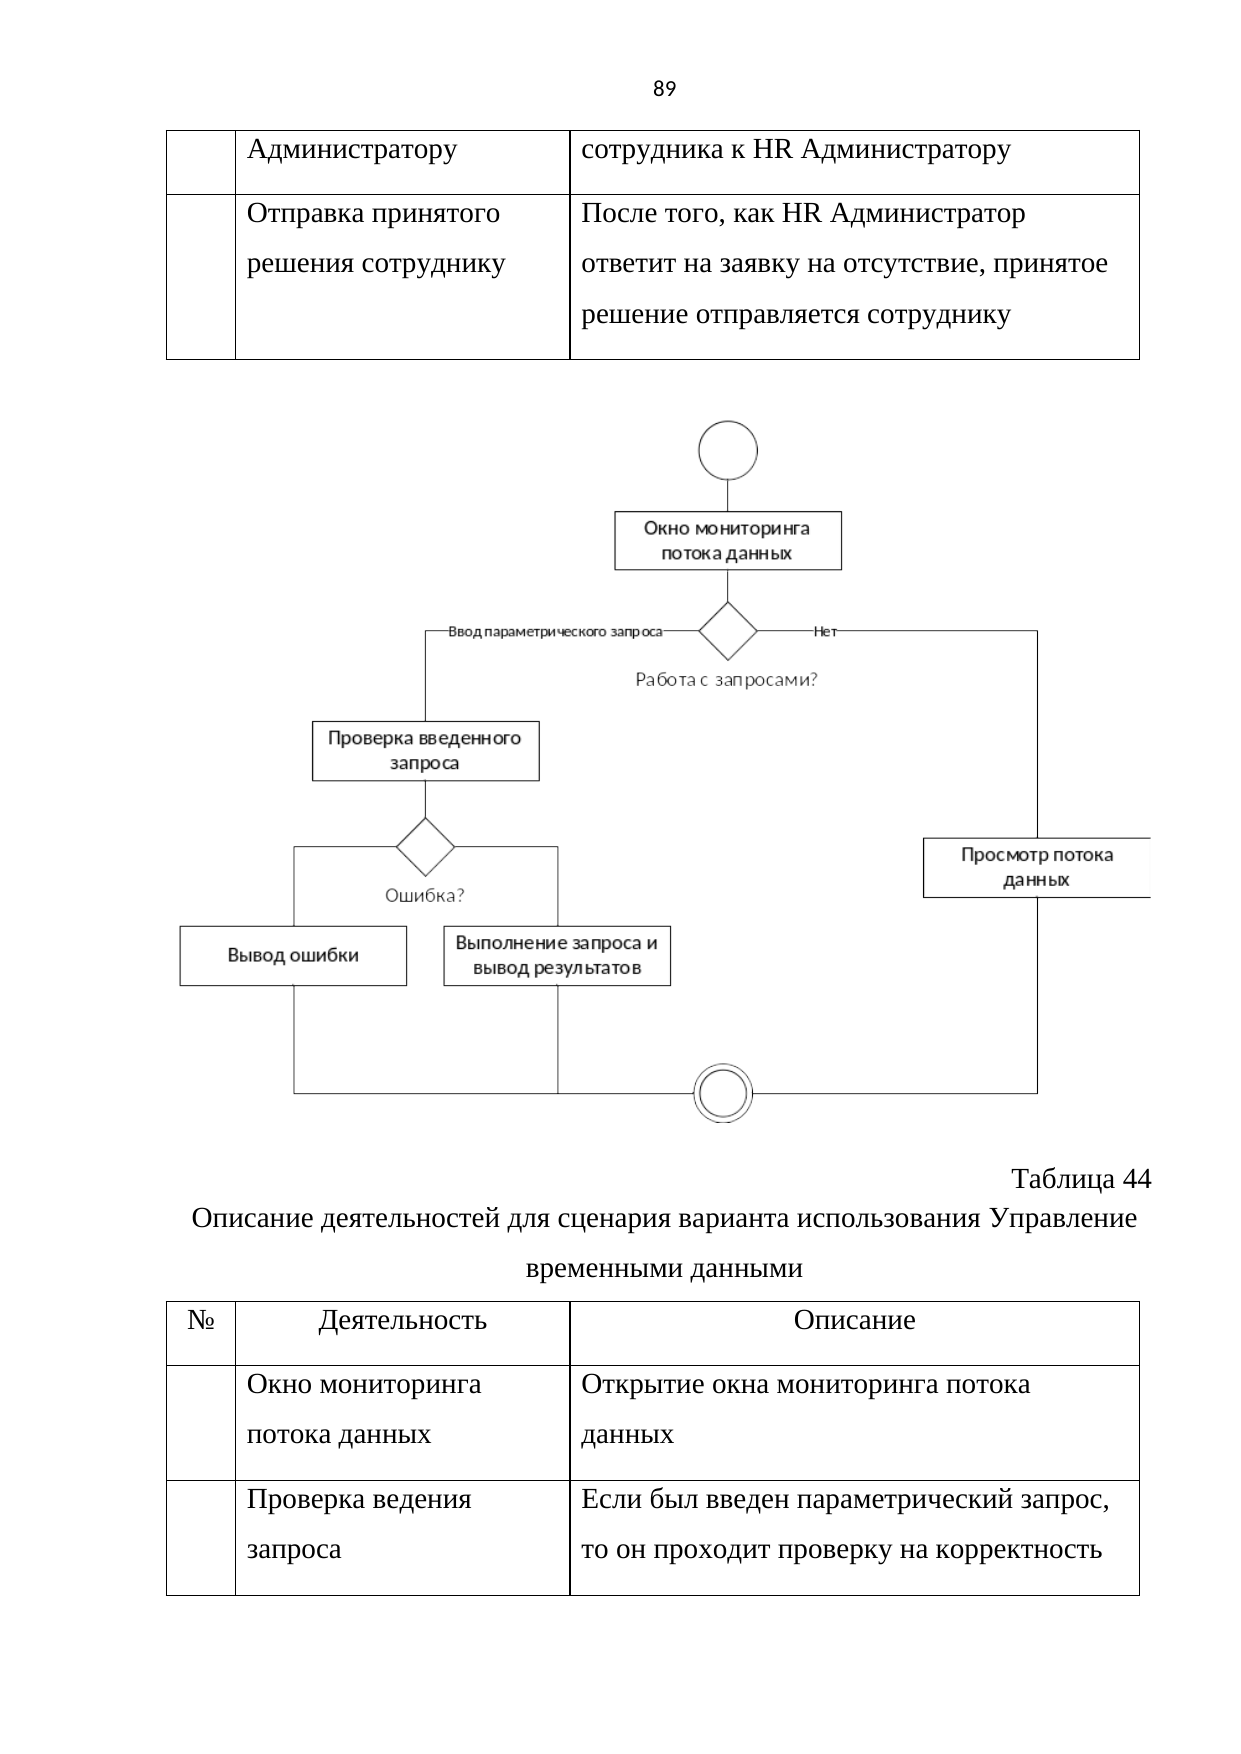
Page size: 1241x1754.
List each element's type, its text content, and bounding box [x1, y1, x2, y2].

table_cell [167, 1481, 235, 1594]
text Описание деятельностей для сценария варианта использования Управление временными данными [177, 1200, 1152, 1284]
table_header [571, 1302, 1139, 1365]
text Таблица 44 [177, 1162, 1152, 1195]
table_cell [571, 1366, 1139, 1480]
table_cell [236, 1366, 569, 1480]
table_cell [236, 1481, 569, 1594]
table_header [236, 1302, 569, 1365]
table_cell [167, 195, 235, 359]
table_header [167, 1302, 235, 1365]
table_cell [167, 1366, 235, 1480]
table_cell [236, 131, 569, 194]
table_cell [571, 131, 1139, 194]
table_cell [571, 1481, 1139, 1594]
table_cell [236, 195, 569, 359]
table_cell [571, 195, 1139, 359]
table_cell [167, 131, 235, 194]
